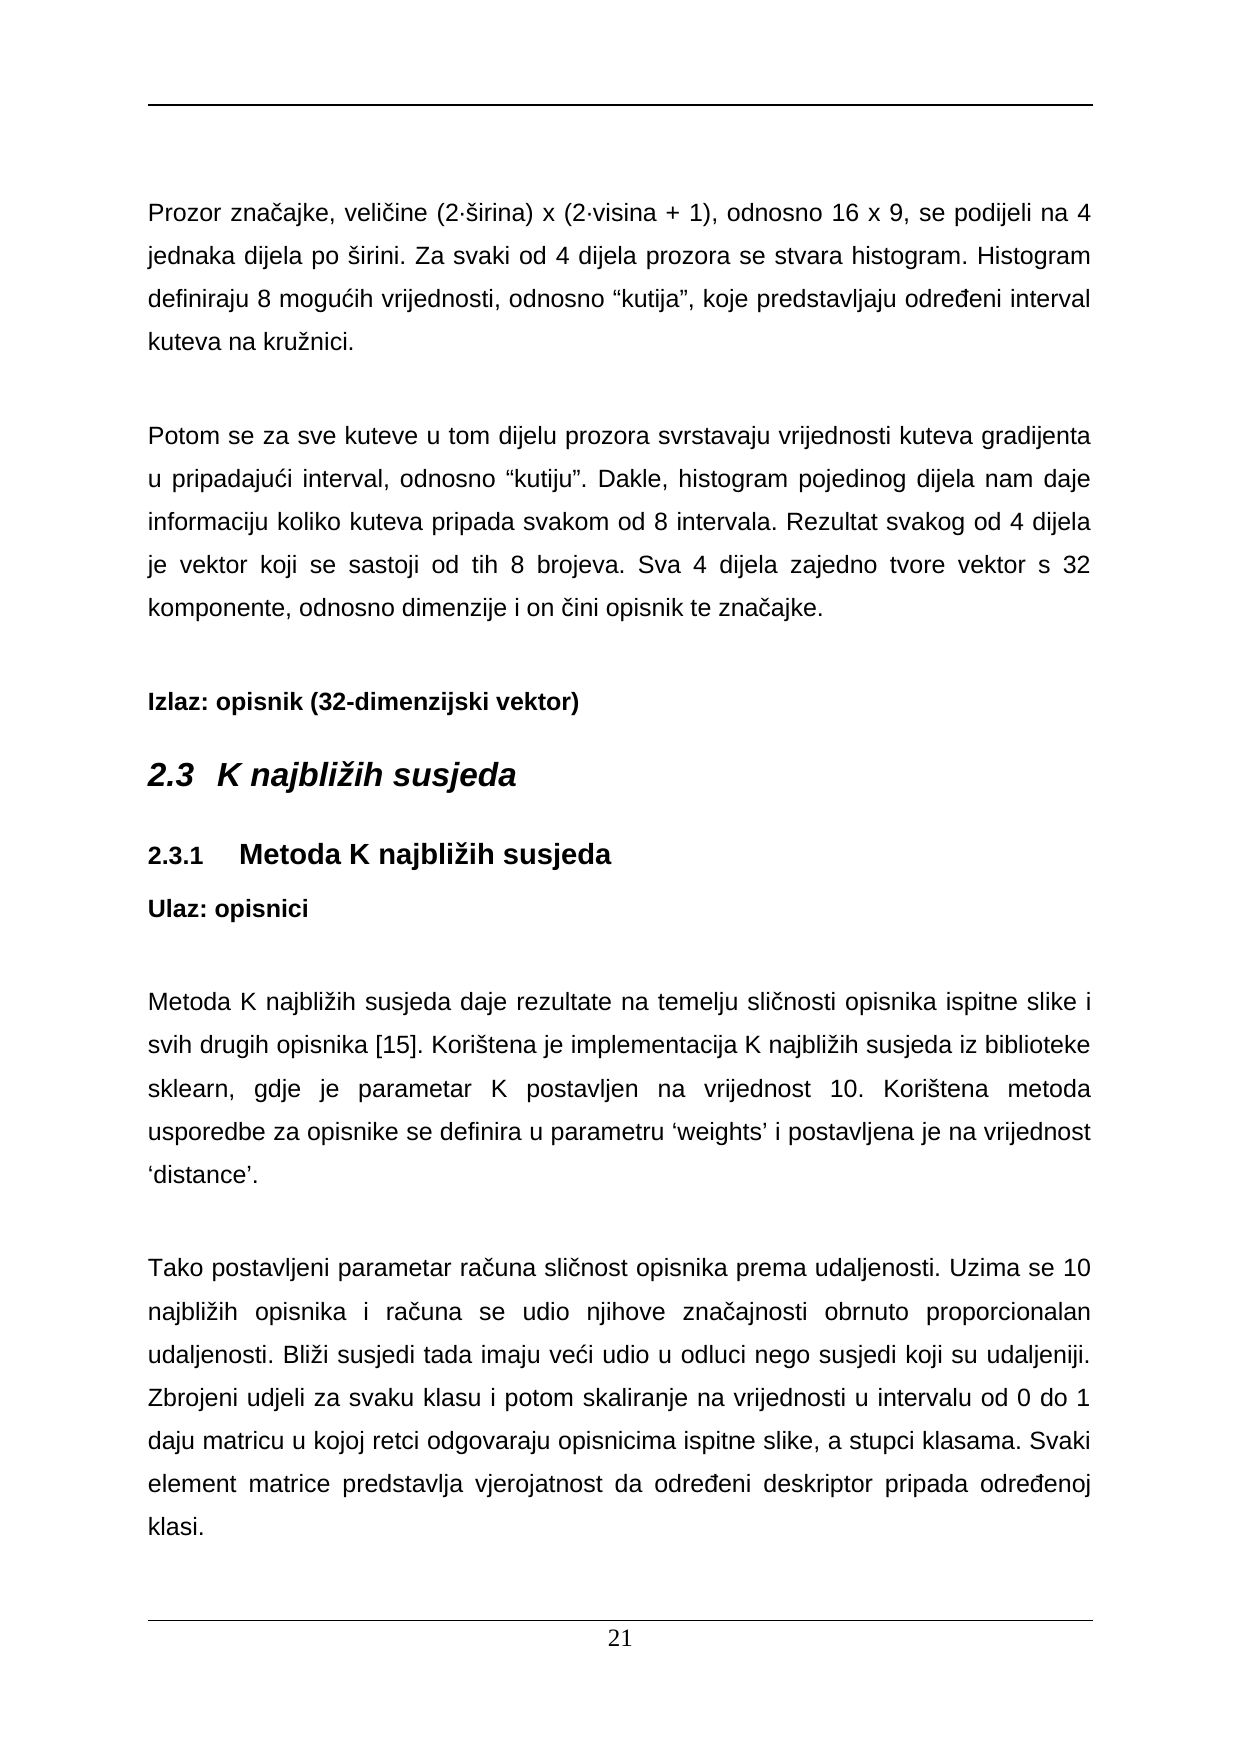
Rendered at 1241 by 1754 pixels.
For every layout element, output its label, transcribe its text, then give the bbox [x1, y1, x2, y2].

text Metoda K najbližih susjeda daje rezultate na temelju sličnosti opisnika ispitne slike i svih drugih opisnika [15]. Korištena je implementacija K najbližih susjeda iz biblioteke sklearn, gdje je parametar K postavljen na vrijednost 10. Korištena metoda usporedbe za opisnike se definira u parametru ‘weights’ i postavljena je na vrijednost ‘distance’. [148, 987, 1093, 1189]
subtitle Metoda K najbližih susjeda [148, 837, 1093, 871]
text Ulaz: opisnici [148, 894, 1093, 923]
text Tako postavljeni parametar računa sličnost opisnika prema udaljenosti. Uzima se 10 najbližih opisnika i računa se udio njihove značajnosti obrnuto proporcionalan udaljenosti. Bliži susjedi tada imaju veći udio u odluci nego susjedi koji su udaljeniji. Zbrojeni udjeli za svaku klasu i potom skaliranje na vrijednosti u intervalu od 0 do 1 daju matricu u kojoj retci odgovaraju opisnicima ispitne slike, a stupci klasama. Svaki element matrice predstavlja vjerojatnost da određeni deskriptor pripada određenoj klasi. [148, 1253, 1093, 1541]
text Prozor značajke, veličine (2∙širina) x (2∙visina + 1), odnosno 16 x 9, se podijeli na 4 jednaka dijela po širini. Za svaki od 4 dijela prozora se stvara histogram. Histogram definiraju 8 mogućih vrijednosti, odnosno “kutija”, koje predstavljaju određeni interval kuteva na kružnici. [148, 198, 1093, 356]
subtitle K najbližih susjeda [148, 755, 1093, 793]
text Potom se za sve kuteve u tom dijelu prozora svrstavaju vrijednosti kuteva gradijenta u pripadajući interval, odnosno “kutiju”. Dakle, histogram pojedinog dijela nam daje informaciju koliko kuteva pripada svakom od 8 intervala. Rezultat svakog od 4 dijela je vektor koji se sastoji od tih 8 brojeva. Sva 4 dijela zajedno tvore vektor s 32 komponente, odnosno dimenzije i on čini opisnik te značajke. [148, 421, 1093, 622]
text Izlaz: opisnik (32-dimenzijski vektor) [148, 687, 1093, 715]
